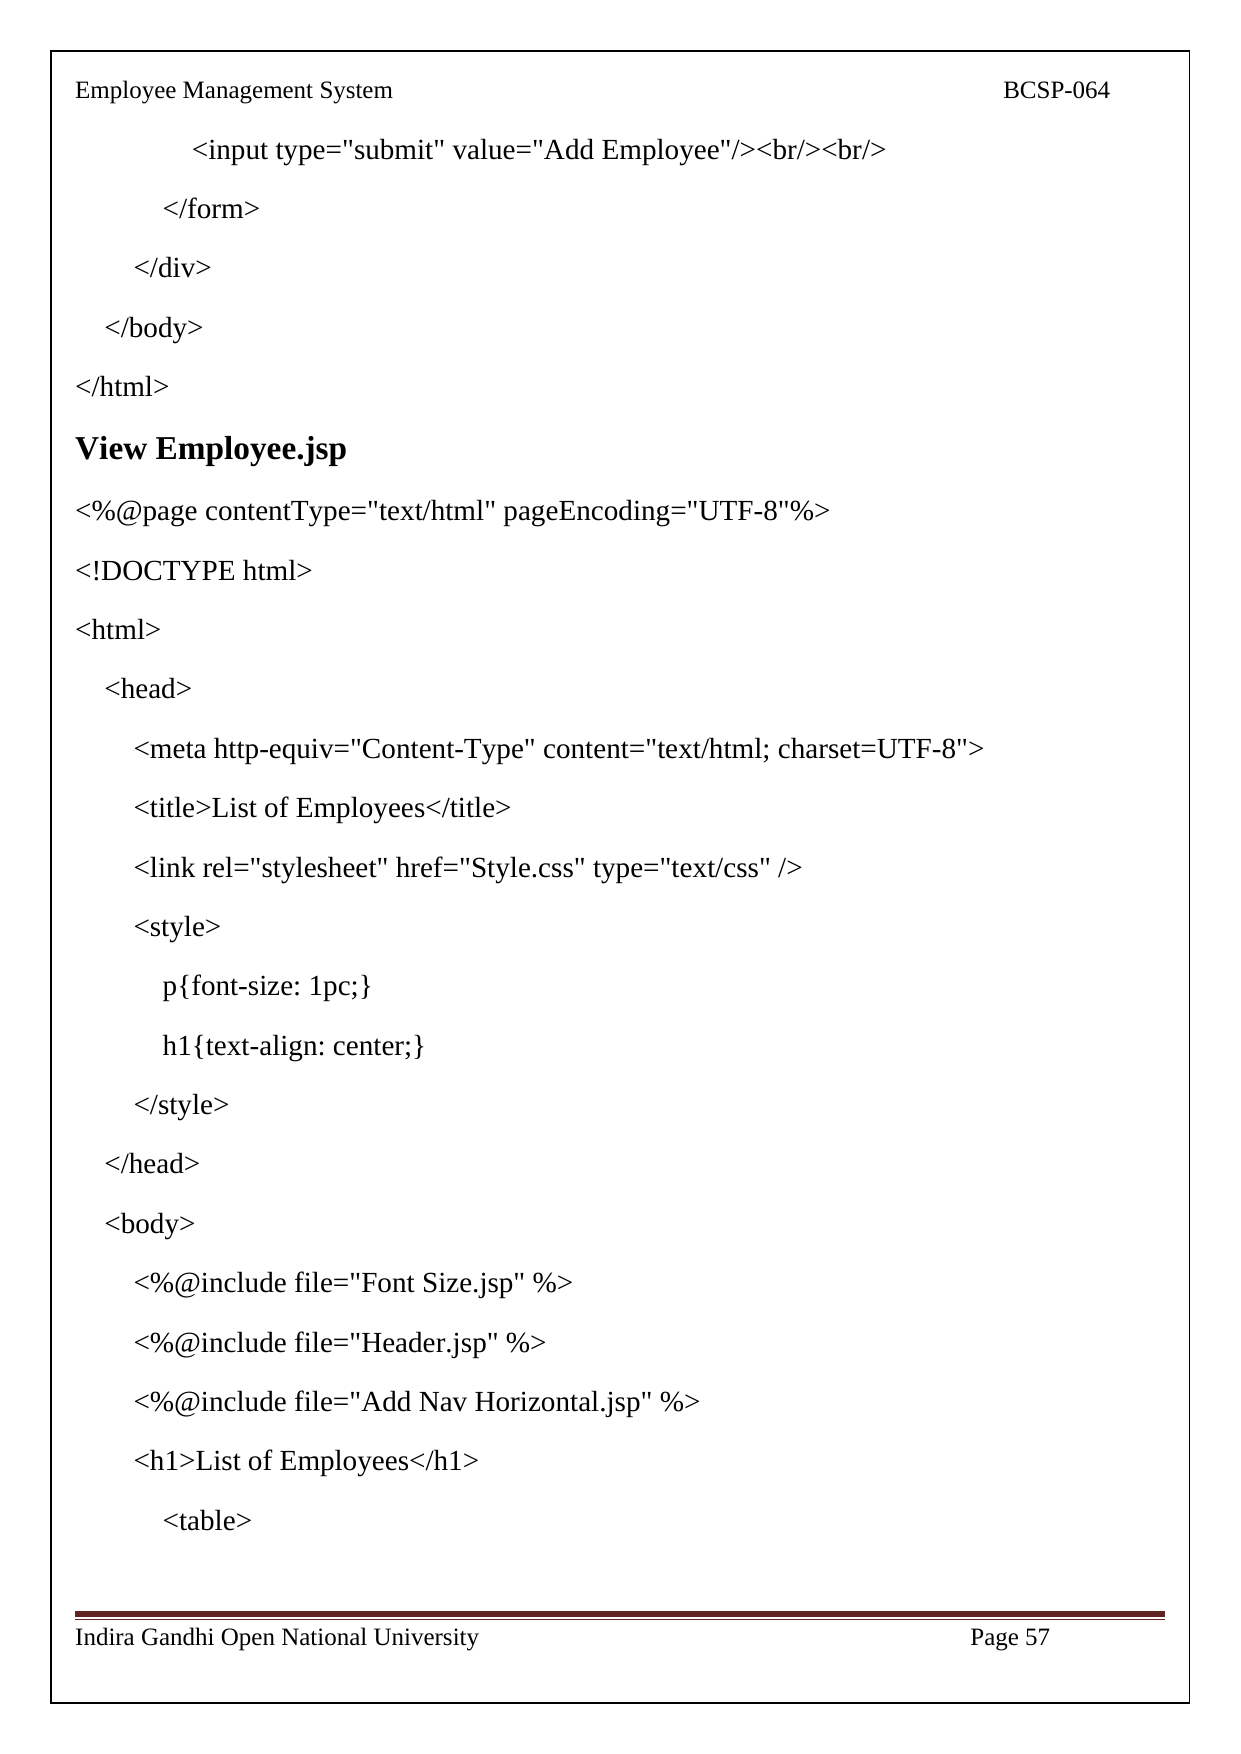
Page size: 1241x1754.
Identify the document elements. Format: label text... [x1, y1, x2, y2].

text <%@include file="Add Nav Horizontal.jsp" %> [75, 1384, 1165, 1418]
text <input type="submit" value="Add Employee"/><br/><br/> [75, 132, 1165, 165]
text <!DOCTYPE html> [75, 553, 1165, 586]
text <table> [75, 1503, 1165, 1536]
text </body> [75, 310, 1165, 343]
text </html> [75, 369, 1165, 403]
text <style> [75, 909, 1165, 943]
text <body> [75, 1206, 1165, 1239]
text h1{text-align: center;} [75, 1028, 1165, 1061]
text <title>List of Employees</title> [75, 790, 1165, 824]
text <%@page contentType="text/html" pageEncoding="UTF-8"%> [75, 493, 1165, 527]
text </head> [75, 1147, 1165, 1180]
text </div> [75, 251, 1165, 284]
text View Employee.jsp [75, 429, 1165, 467]
text </style> [75, 1087, 1165, 1121]
text <head> [75, 672, 1165, 705]
text <link rel="stylesheet" href="Style.css" type="text/css" /> [75, 850, 1165, 883]
text <%@include file="Font Size.jsp" %> [75, 1265, 1165, 1299]
text </form> [75, 191, 1165, 225]
text <html> [75, 612, 1165, 646]
text p{font-size: 1pc;} [75, 968, 1165, 1002]
text <h1>List of Employees</h1> [75, 1443, 1165, 1477]
text <%@include file="Header.jsp" %> [75, 1325, 1165, 1358]
text <meta http-equiv="Content-Type" content="text/html; charset=UTF-8"> [75, 731, 1165, 764]
